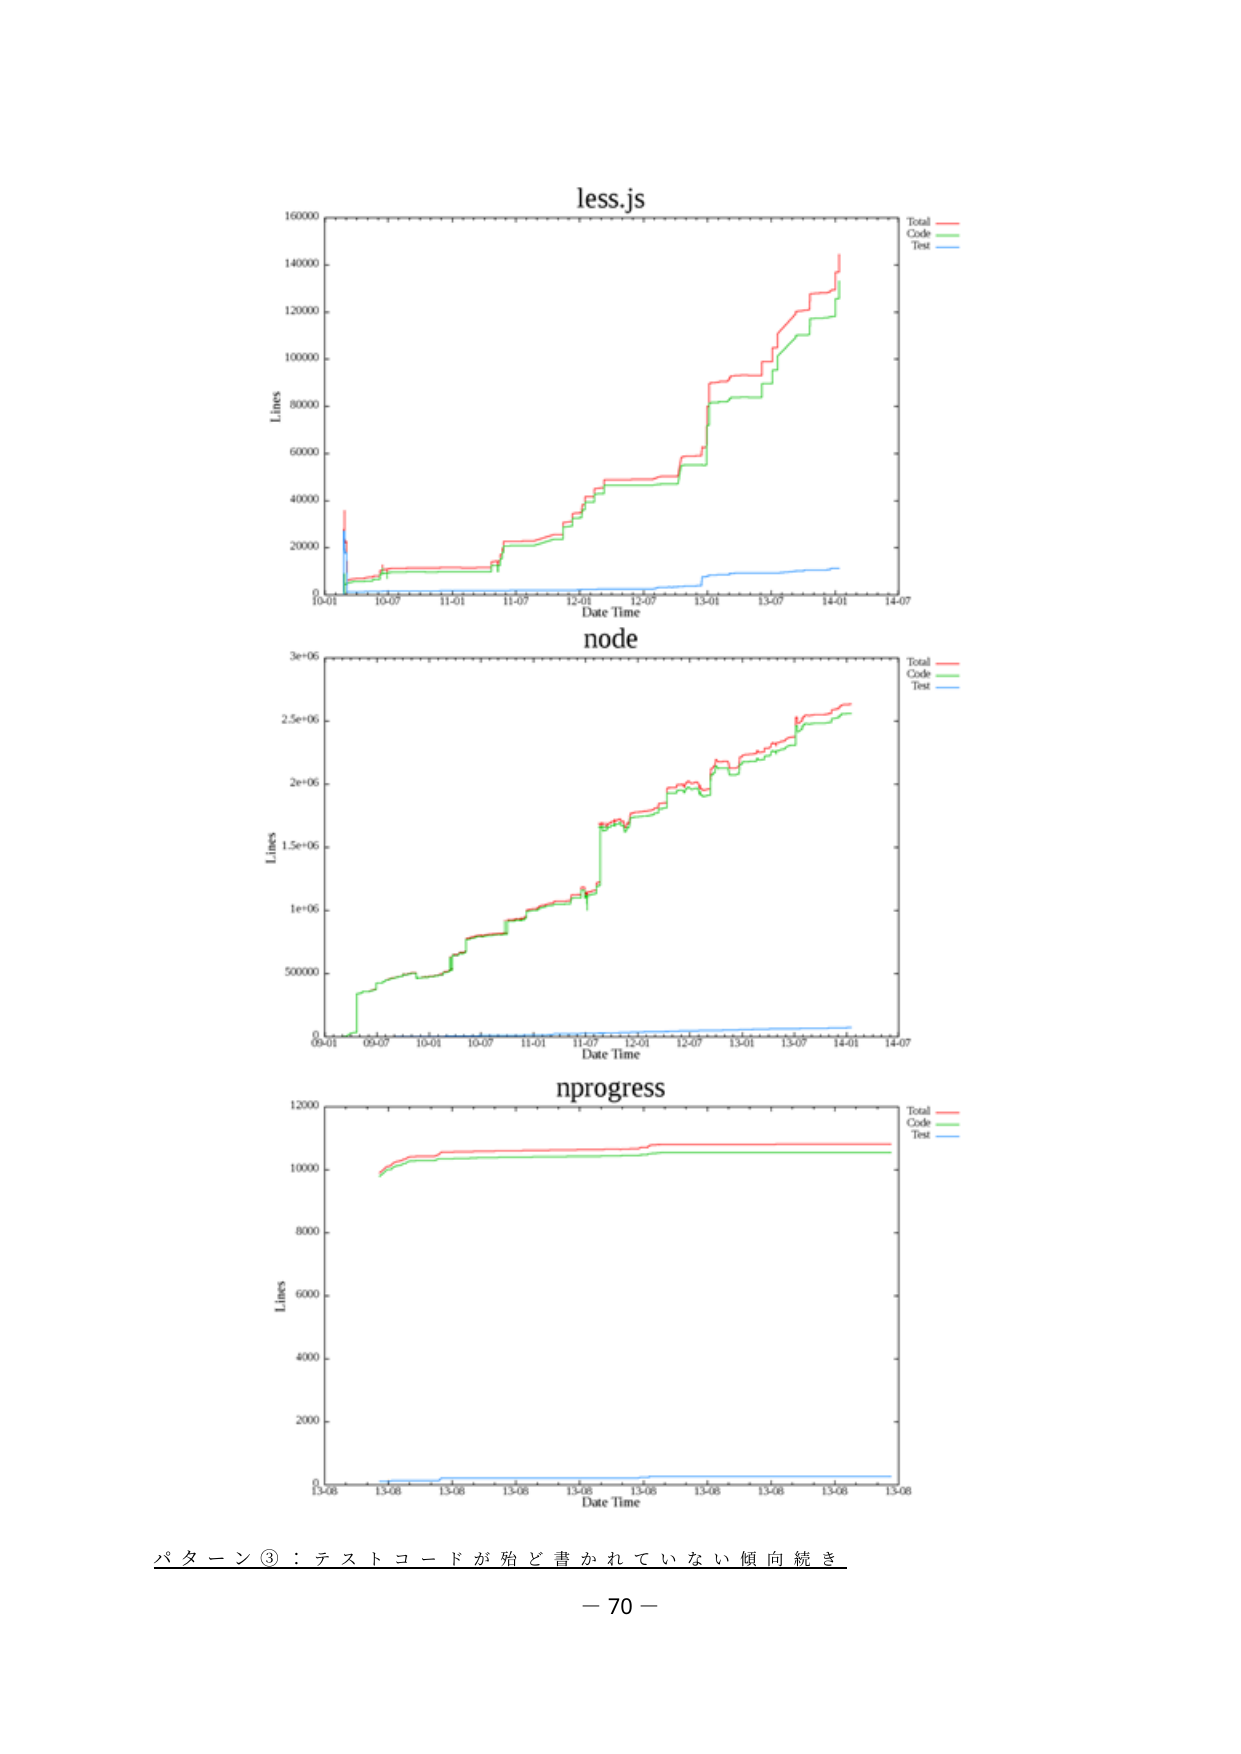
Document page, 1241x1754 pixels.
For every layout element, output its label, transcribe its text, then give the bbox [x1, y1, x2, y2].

text パターン③：テストコードが殆ど書かれていない傾向続き [153, 1540, 1087, 1575]
picture [260, 1067, 969, 1511]
picture [260, 178, 969, 1063]
